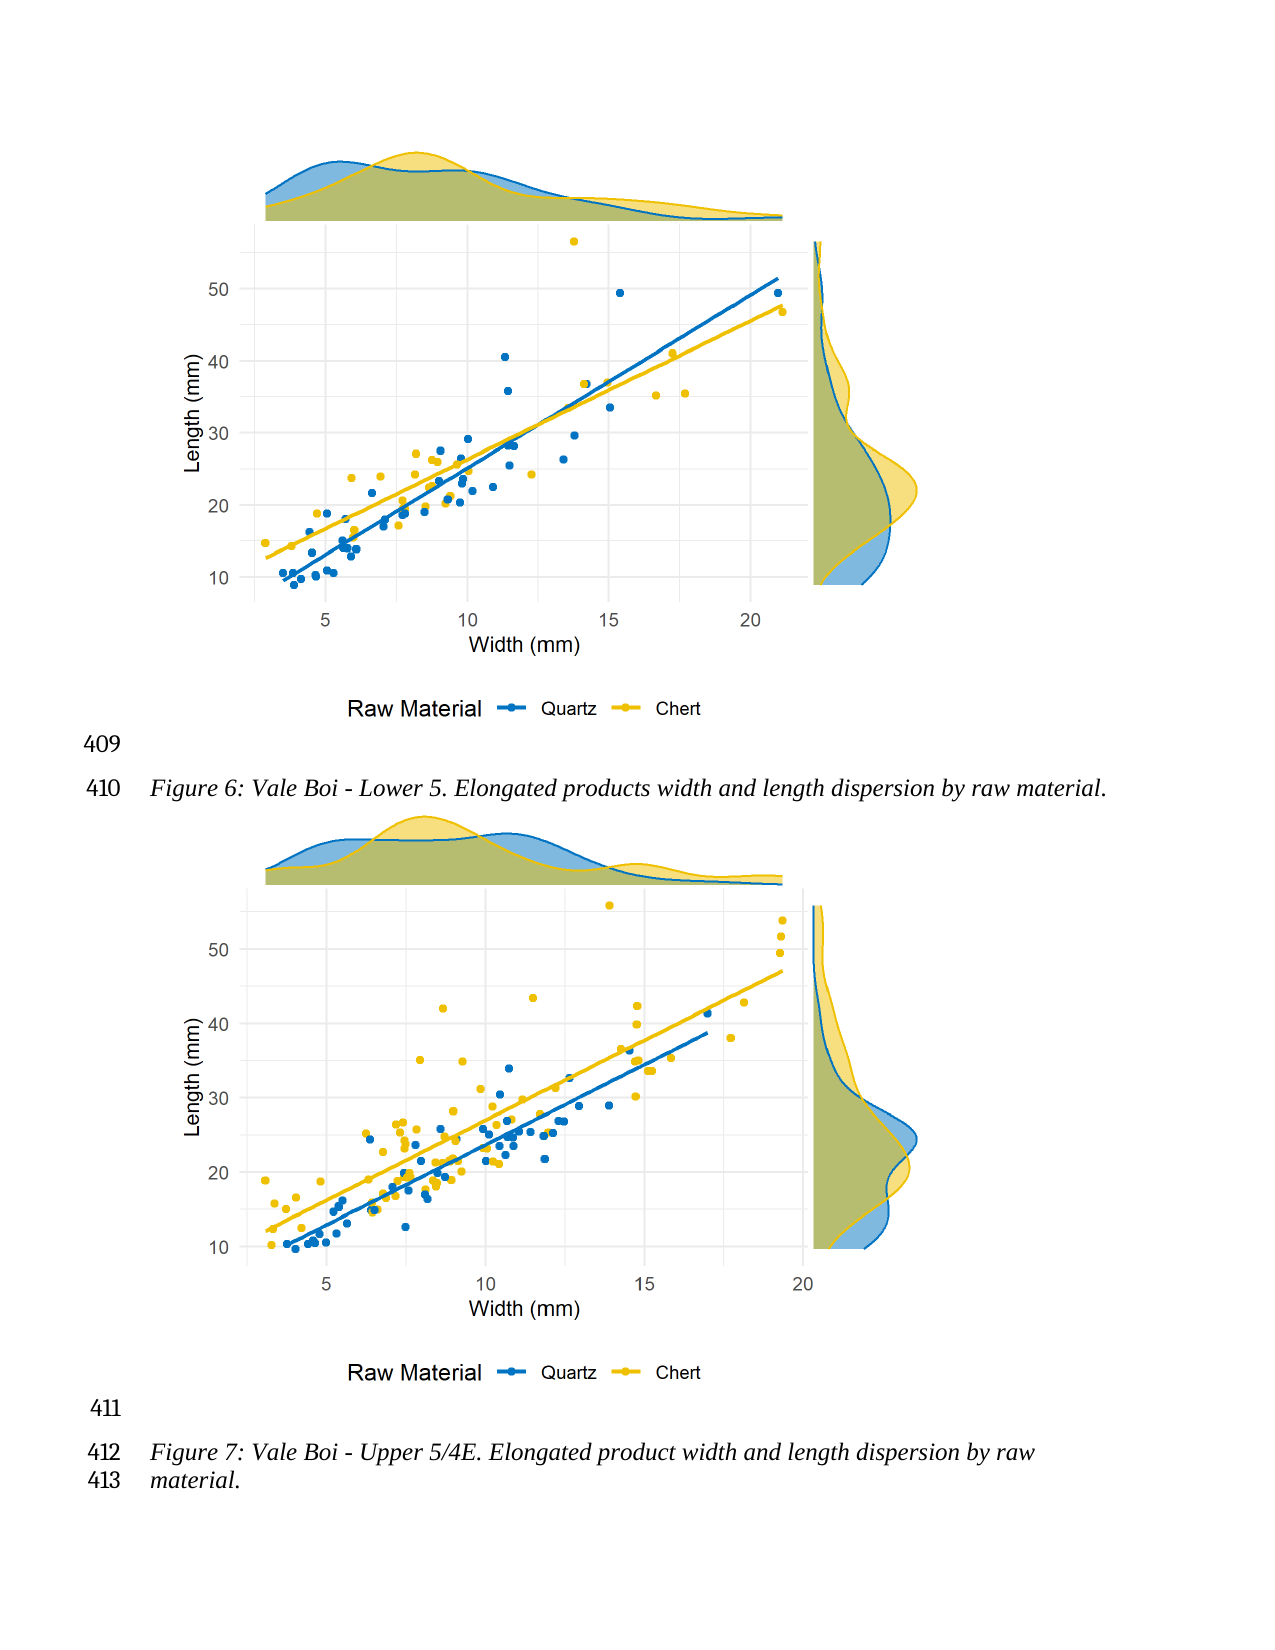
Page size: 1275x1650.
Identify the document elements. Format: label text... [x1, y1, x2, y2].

text Figure 6: Vale Boi - Lower 5. Elongated products width and length dispersion by raw material. [150, 773, 1125, 802]
text Figure 7: Vale Boi - Upper 5/4E. Elongated product width and length dispersion by raw material. [150, 1437, 1125, 1494]
picture [168, 150, 922, 752]
picture [168, 814, 922, 1416]
